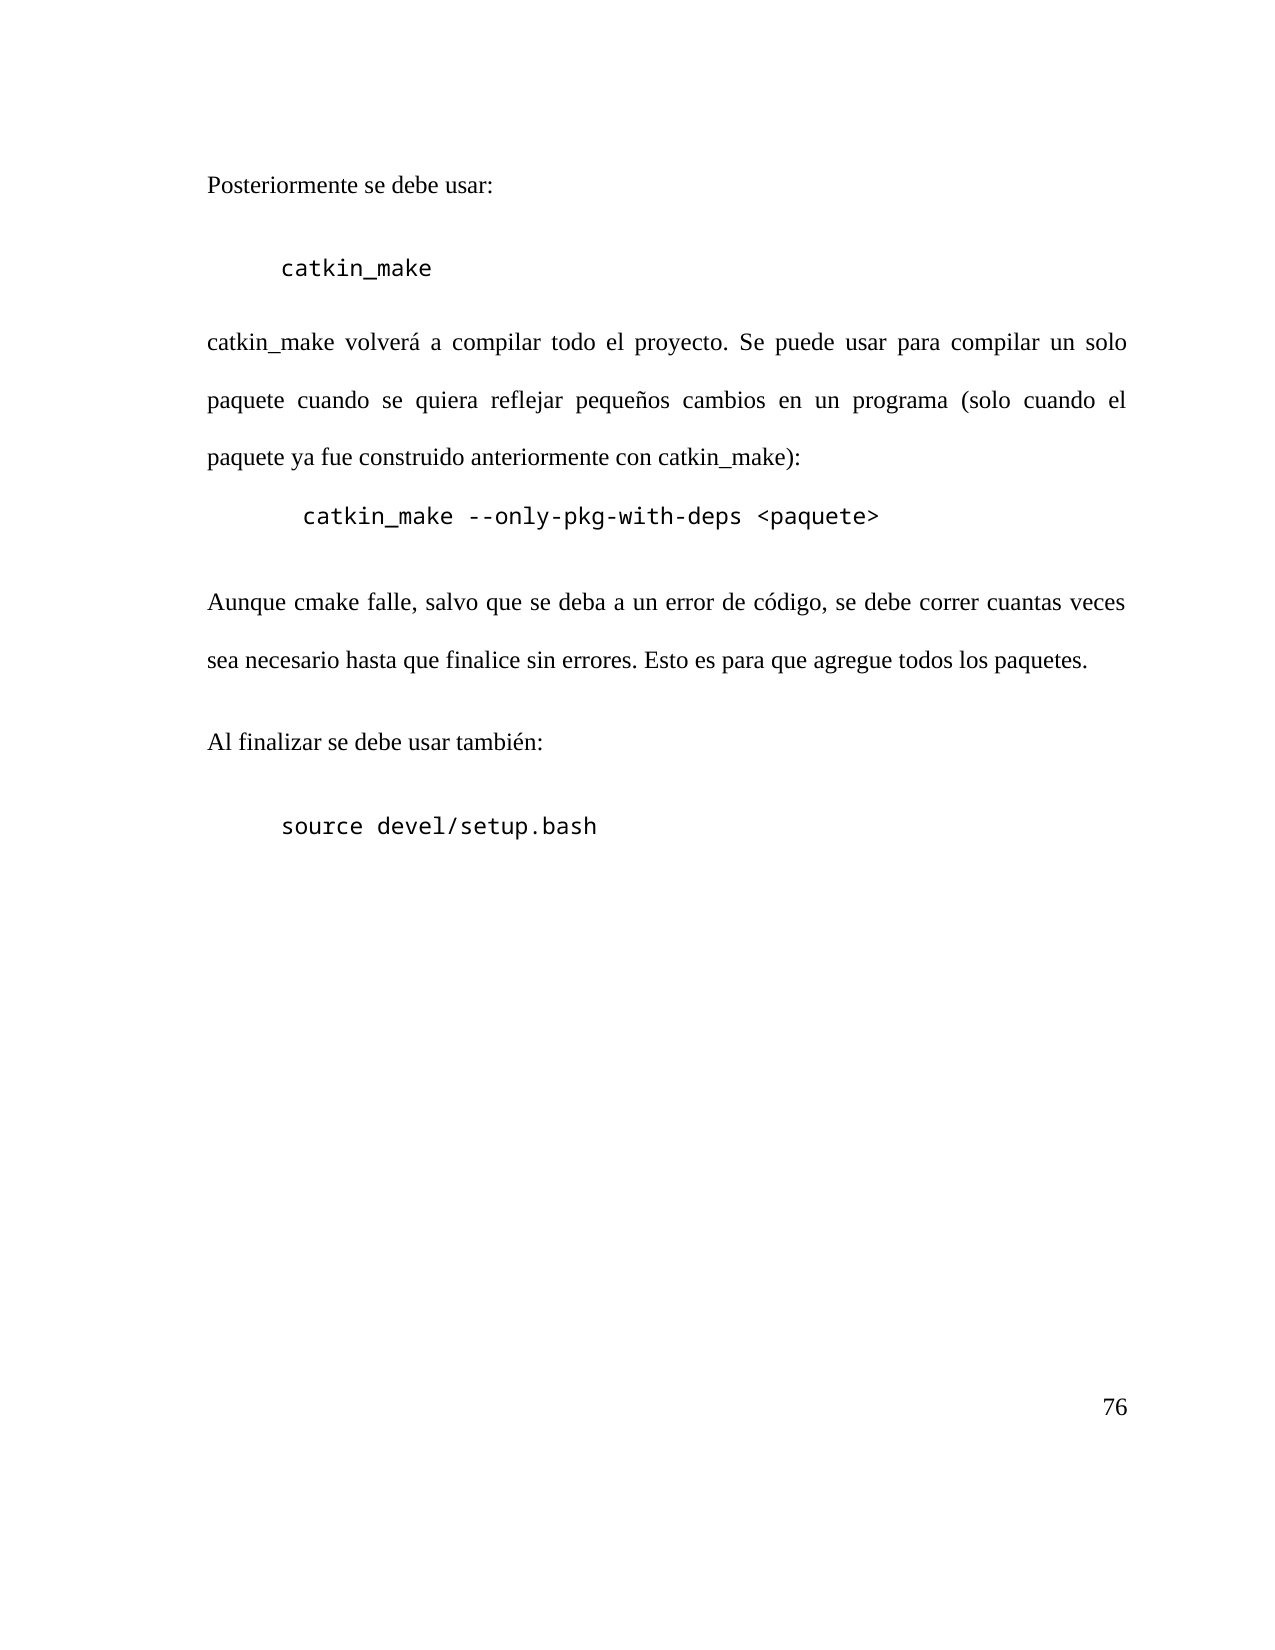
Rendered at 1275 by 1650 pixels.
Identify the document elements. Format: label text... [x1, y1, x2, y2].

text Posteriormente se debe usar: [207, 170, 1127, 199]
text Al finalizar se debe usar también: [207, 727, 1127, 756]
text Aunque cmake falle, salvo que se deba a un error de código, se debe correr cuantas veces sea necesario hasta que finalice sin errores. Esto es para que agregue todos los paquetes. [207, 587, 1127, 674]
text catkin_make [207, 252, 1127, 284]
text catkin_make volverá a compilar todo el proyecto. Se puede usar para compilar un solo paquete cuando se quiera reflejar pequeños cambios en un programa (solo cuando el paquete ya fue construido anteriormente con catkin_make): [207, 327, 1127, 471]
text source devel/setup.bash [207, 810, 1127, 841]
text catkin_make --only-pkg-with-deps <paquete> [207, 500, 1127, 531]
